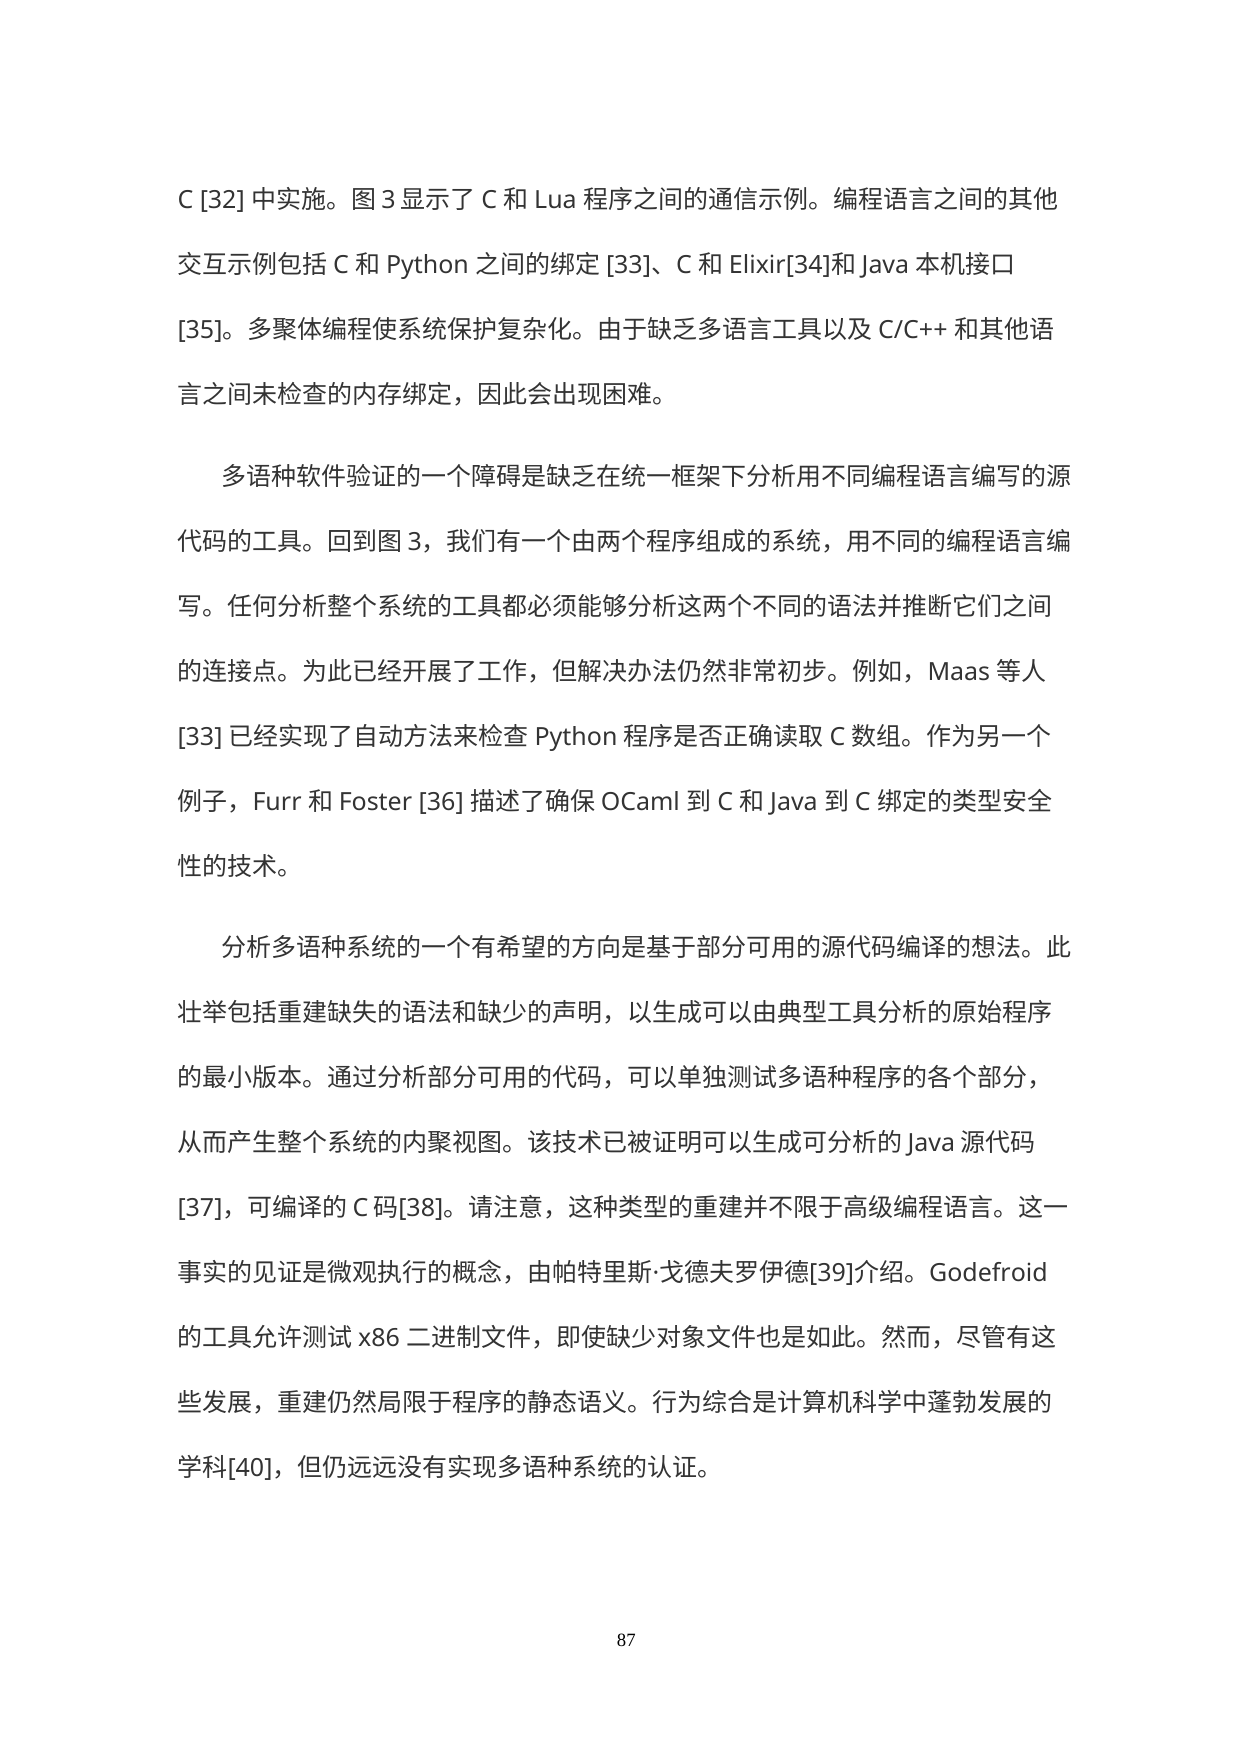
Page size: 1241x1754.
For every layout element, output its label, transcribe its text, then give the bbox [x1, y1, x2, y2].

text Polyglot 编程是编写涉及两种或两种以上编程语言的源代码的艺术和学科。它在网络物理系统的实现中很常见。例如，巴西数字电视协议Ginga主要在Lua和C [32] 中实施。图3显示了 C 和 Lua 程序之间的通信示例。编程语言之间的其他交互示例包括 C 和 Python 之间的绑定 [33]、C 和 Elixir[34]和 Java 本机接口 [35]。多聚体编程使系统保护复杂化。由于缺乏多语言工具以及 C/C++ 和其他语言之间未检查的内存绑定，因此会出现困难。 [177, 165, 1075, 425]
text 分析多语种系统的一个有希望的方向是基于部分可用的源代码编译的想法。此壮举包括重建缺失的语法和缺少的声明，以生成可以由典型工具分析的原始程序的最小版本。通过分析部分可用的代码，可以单独测试多语种程序的各个部分，从而产生整个系统的内聚视图。该技术已被证明可以生成可分析的Java源代码[37]，可编译的C码[38]。请注意，这种类型的重建并不限于高级编程语言。这一事实的见证是微观执行的概念，由帕特里斯·戈德夫罗伊德[39]介绍。Godefroid 的工具允许测试 x86 二进制文件，即使缺少对象文件也是如此。然而，尽管有这些发展，重建仍然局限于程序的静态语义。行为综合是计算机科学中蓬勃发展的学科[40]，但仍远远没有实现多语种系统的认证。 [177, 913, 1075, 1498]
text 多语种软件验证的一个障碍是缺乏在统一框架下分析用不同编程语言编写的源代码的工具。回到图3，我们有一个由两个程序组成的系统，用不同的编程语言编写。任何分析整个系统的工具都必须能够分析这两个不同的语法并推断它们之间的连接点。为此已经开展了工作，但解决办法仍然非常初步。例如，Maas 等人 [33] 已经实现了自动方法来检查 Python 程序是否正确读取 C 数组。作为另一个例子，Furr 和 Foster [36] 描述了确保 OCaml 到 C 和 Java 到 C 绑定的类型安全性的技术。 [177, 442, 1075, 897]
